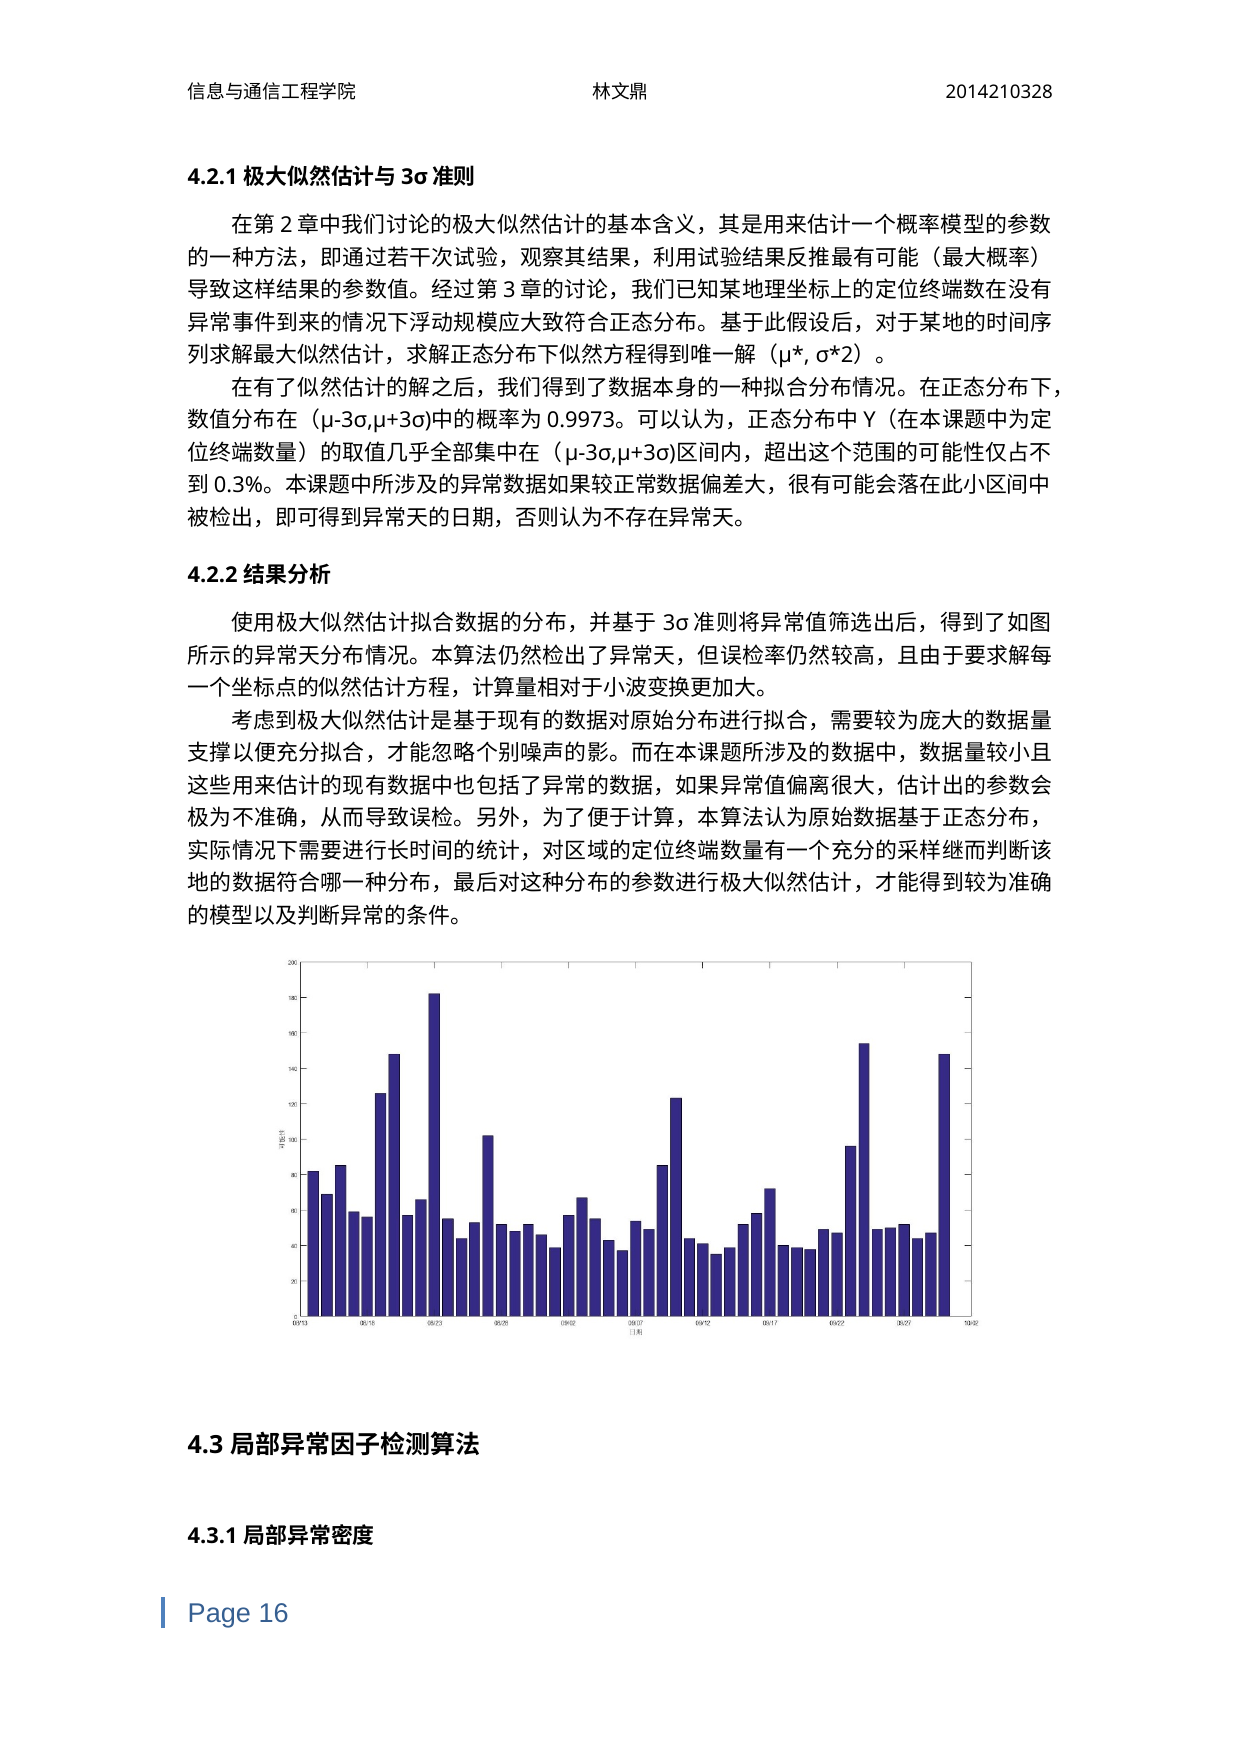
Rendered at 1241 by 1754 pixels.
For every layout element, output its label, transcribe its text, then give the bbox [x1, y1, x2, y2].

text 考虑到极大似然估计是基于现有的数据对原始分布进行拟合，需要较为庞大的数据量支撑以便充分拟合，才能忽略个别噪声的影。而在本课题所涉及的数据中，数据量较小且这些用来估计的现有数据中也包括了异常的数据，如果异常值偏离很大，估计出的参数会极为不准确，从而导致误检。另外，为了便于计算，本算法认为原始数据基于正态分布，实际情况下需要进行长时间的统计，对区域的定位终端数量有一个充分的采样继而判断该地的数据符合哪一种分布，最后对这种分布的参数进行极大似然估计，才能得到较为准确的模型以及判断异常的条件。 [187, 702, 1053, 930]
subtitle 4.3.1 局部异常密度 [187, 1518, 1053, 1551]
picture [187, 930, 1053, 1364]
subtitle 4.2.2 结果分析 [187, 557, 1053, 589]
text 4.3 局部异常因子检测算法 [187, 1410, 1053, 1475]
text 使用极大似然估计拟合数据的分布，并基于3σ准则将异常值筛选出后，得到了如图所示的异常天分布情况。本算法仍然检出了异常天，但误检率仍然较高，且由于要求解每一个坐标点的似然估计方程，计算量相对于小波变换更加大。 [187, 605, 1053, 702]
subtitle 4.2.1 极大似然估计与3σ准则 [187, 158, 1053, 191]
text 在有了似然估计的解之后，我们得到了数据本身的一种拟合分布情况。在正态分布下，数值分布在（μ-3σ,μ+3σ)中的概率为0.9973。可以认为，正态分布中Y（在本课题中为定位终端数量）的取值几乎全部集中在（μ-3σ,μ+3σ)区间内，超出这个范围的可能性仅占不到0.3%。本课题中所涉及的异常数据如果较正常数据偏差大，很有可能会落在此小区间中被检出，即可得到异常天的日期，否则认为不存在异常天。 [187, 369, 1053, 532]
text 在第2章中我们讨论的极大似然估计的基本含义，其是用来估计一个概率模型的参数的一种方法，即通过若干次试验，观察其结果，利用试验结果反推最有可能（最大概率）导致这样结果的参数值。经过第3章的讨论，我们已知某地理坐标上的定位终端数在没有异常事件到来的情况下浮动规模应大致符合正态分布。基于此假设后，对于某地的时间序列求解最大似然估计，求解正态分布下似然方程得到唯一解（μ*, σ*2）。 [187, 207, 1053, 369]
